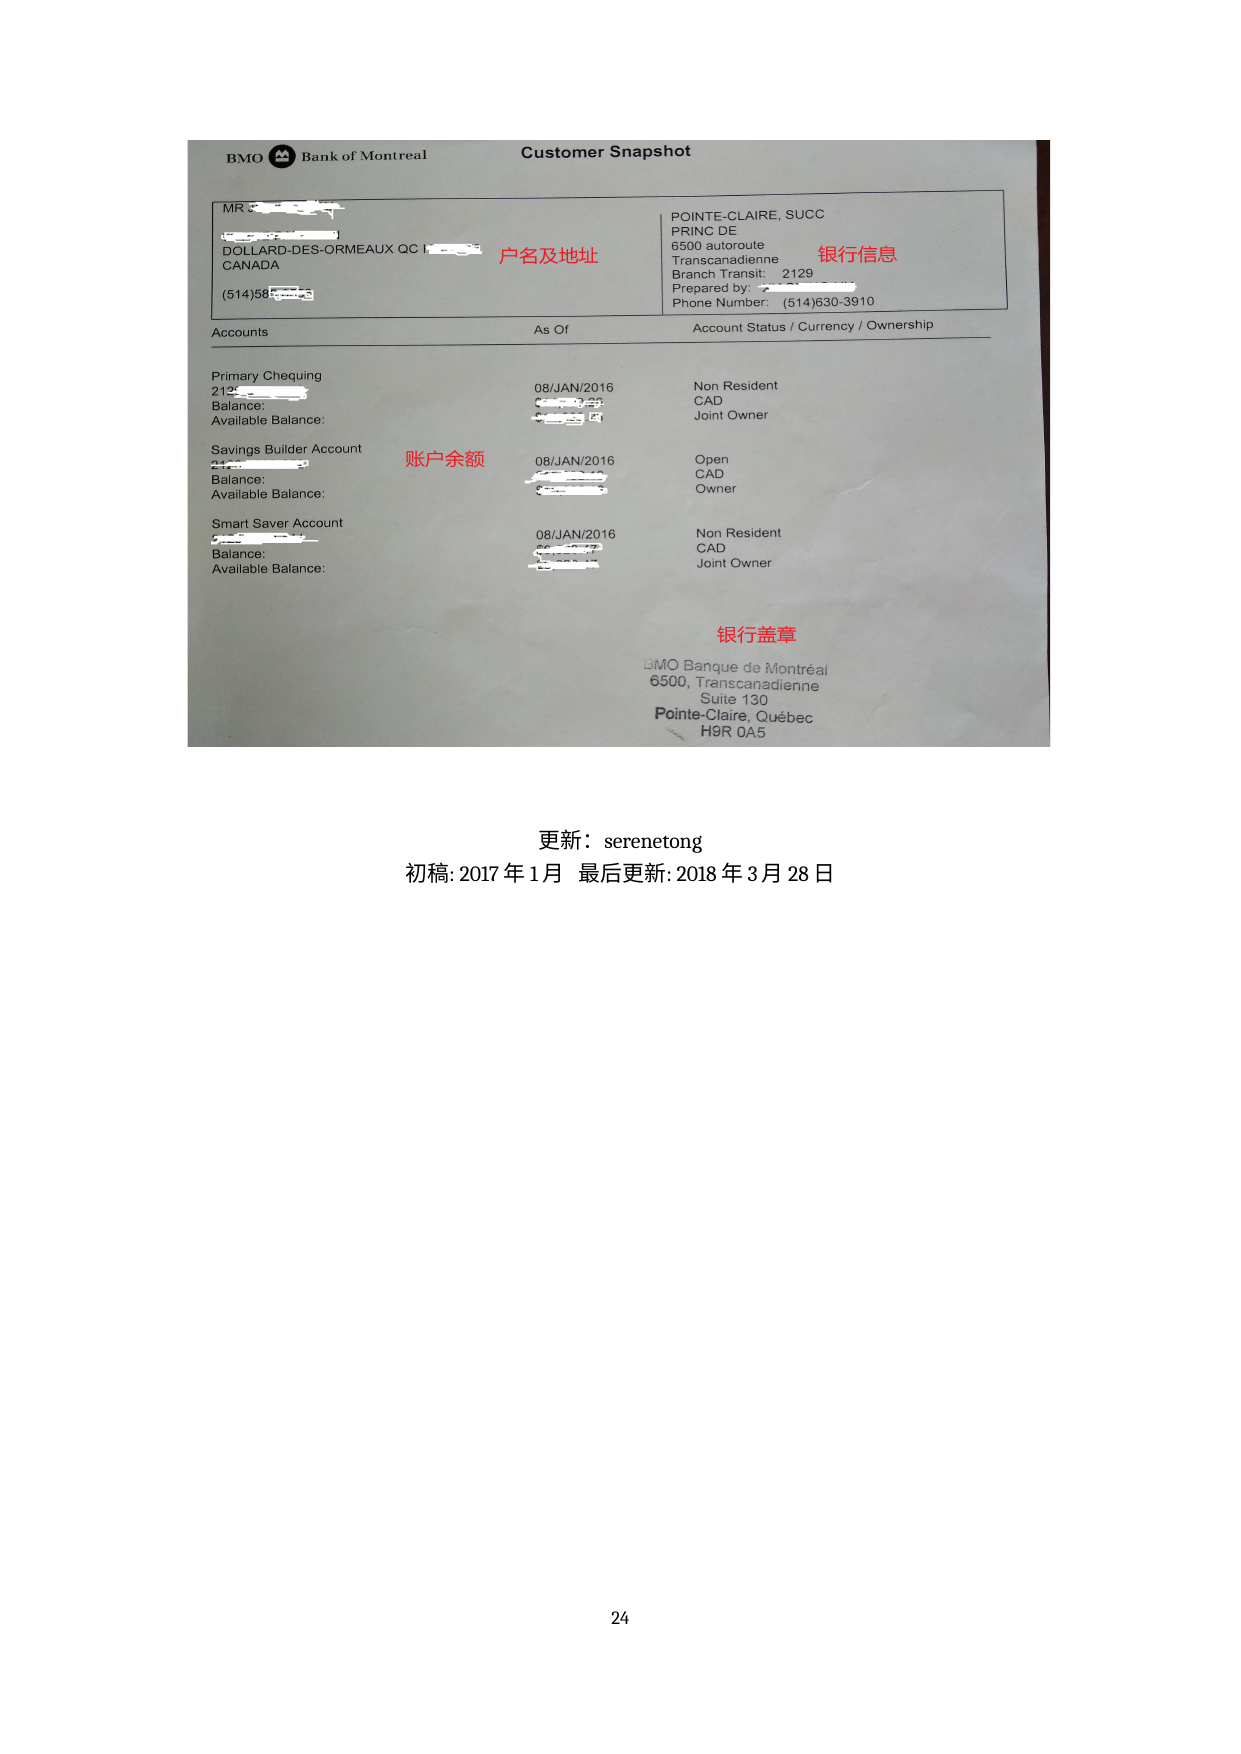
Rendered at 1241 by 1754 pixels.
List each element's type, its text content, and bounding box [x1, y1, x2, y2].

text 更新：serenetong [187, 823, 1053, 855]
text 初稿: 2017年1月 最后更新: 2018年3月28日 [187, 855, 1053, 888]
picture [187, 140, 1050, 747]
